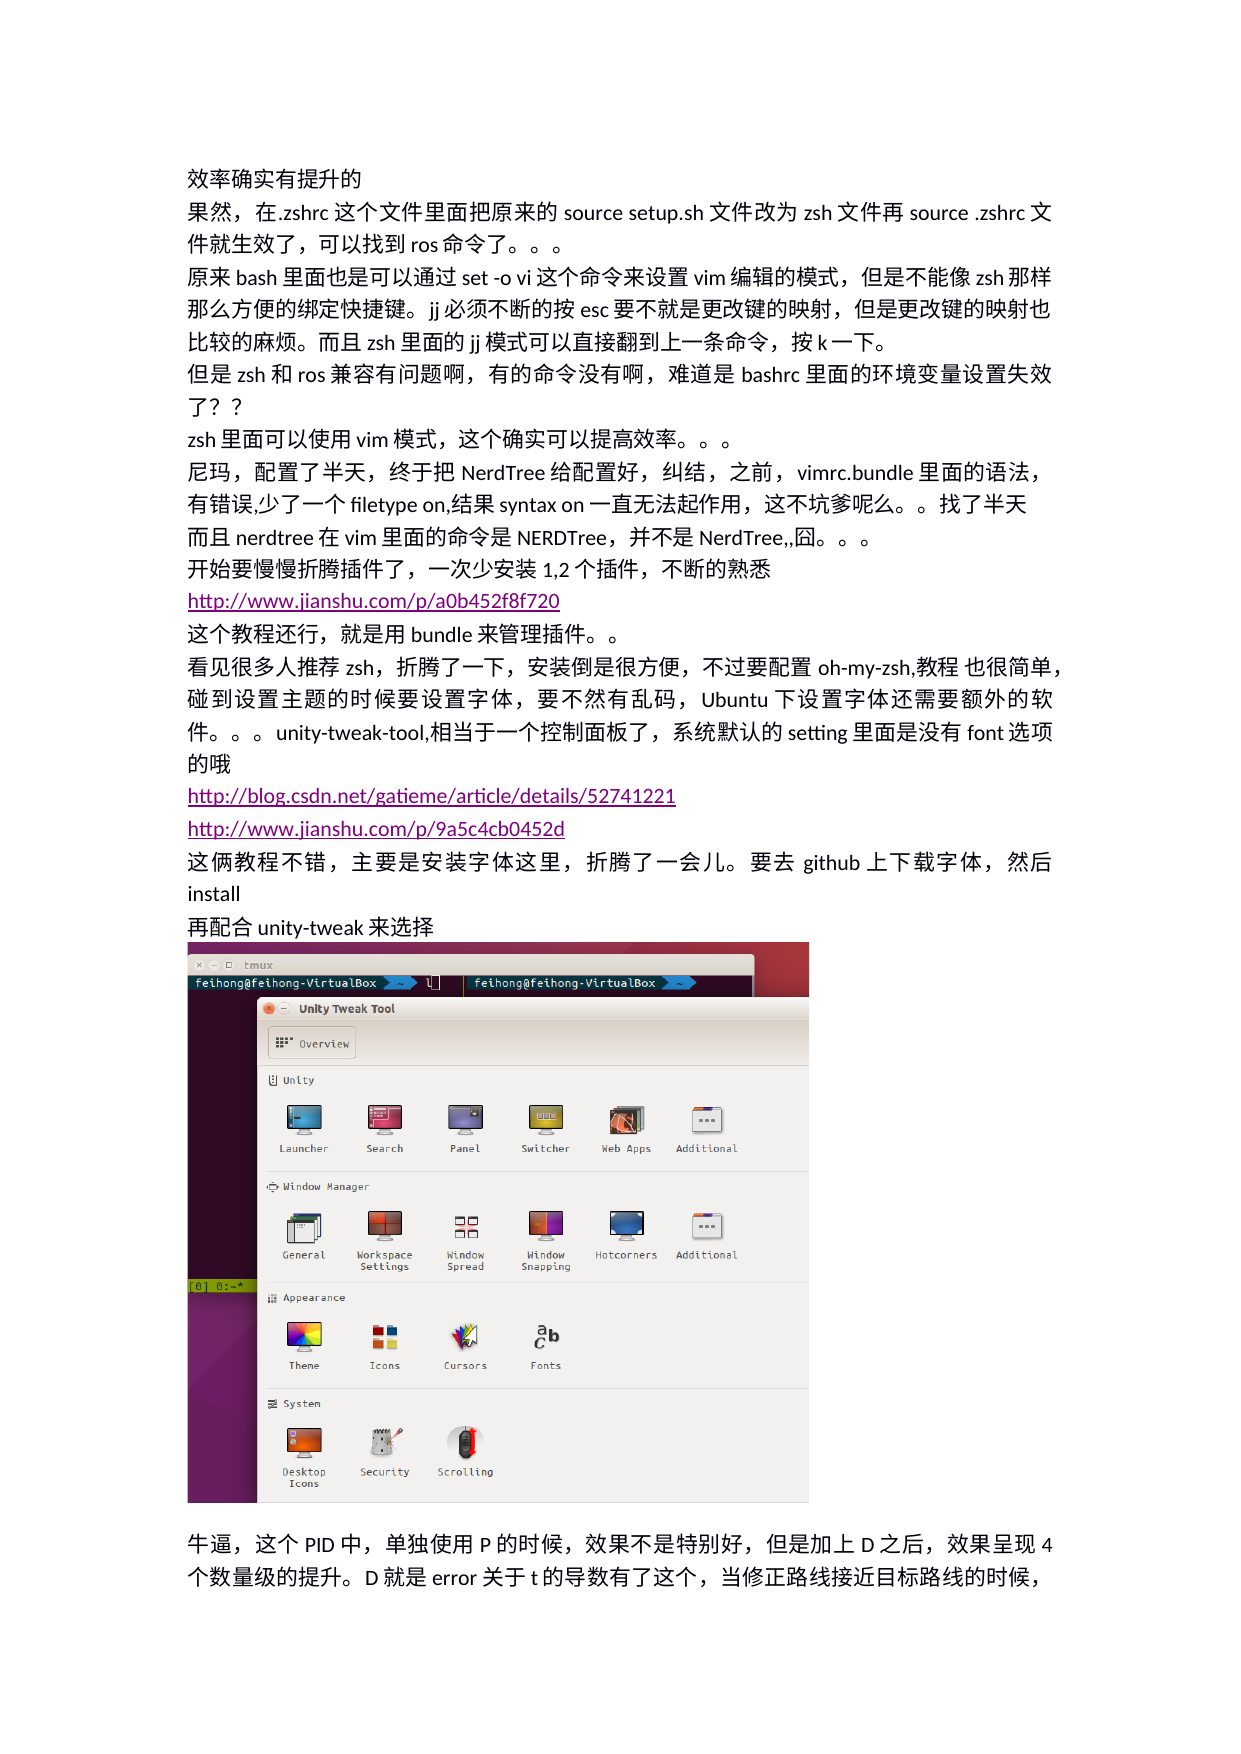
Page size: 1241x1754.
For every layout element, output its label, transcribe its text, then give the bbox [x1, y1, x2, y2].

picture [187, 942, 810, 1503]
text http://www.jianshu.com/p/9a5c4cb0452d [187, 812, 1053, 844]
text 再配合unity-tweak来选择 [187, 909, 1053, 942]
text 开始要慢慢折腾插件了，一次少安装1,2个插件，不断的熟悉 [187, 552, 1053, 584]
text 而且nerdtree在vim里面的命令是NERDTree，并不是NerdTree,,囧。。。 [187, 519, 1053, 552]
text 看见很多人推荐zsh，折腾了一下，安装倒是很方便，不过要配置oh-my-zsh,教程 也很简单，碰到设置主题的时候要设置字体，要不然有乱码，Ubuntu下设置字体还需要额外的软件。。。unity-tweak-tool,相当于一个控制面板了，系统默认的setting里面是没有font选项的哦 [187, 649, 1053, 779]
text 这俩教程不错，主要是安装字体这里，折腾了一会儿。要去github上下载字体，然后install [187, 844, 1053, 909]
text zsh里面可以使用vim模式，这个确实可以提高效率。。。 [187, 422, 1053, 454]
text 原来bash里面也是可以通过set -o vi这个命令来设置vim编辑的模式，但是不能像zsh那样那么方便的绑定快捷键。jj必须不断的按esc要不就是更改键的映射，但是更改键的映射也比较的麻烦。而且zsh里面的jj模式可以直接翻到上一条命令，按k一下。 [187, 259, 1053, 357]
text http://blog.csdn.net/gatieme/article/details/52741221 [187, 779, 1053, 812]
text 尼玛，配置了半天，终于把NerdTree给配置好，纠结，之前，vimrc.bundle里面的语法，有错误,少了一个filetype on,结果syntax on 一直无法起作用，这不坑爹呢么。。找了半天 [187, 454, 1053, 519]
text http://www.jianshu.com/p/a0b452f8f720 [187, 584, 1053, 617]
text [187, 1527, 1053, 1592]
text 但是zsh和ros兼容有问题啊，有的命令没有啊，难道是bashrc里面的环境变量设置失效了？？ [187, 357, 1053, 422]
text 果然，在.zshrc这个文件里面把原来的source setup.sh文件改为zsh文件再source .zshrc文件就生效了，可以找到ros命令了。。。 [187, 194, 1053, 259]
text 这个教程还行，就是用bundle来管理插件。。 [187, 617, 1053, 649]
text 效率确实有提升的 [187, 162, 1053, 194]
